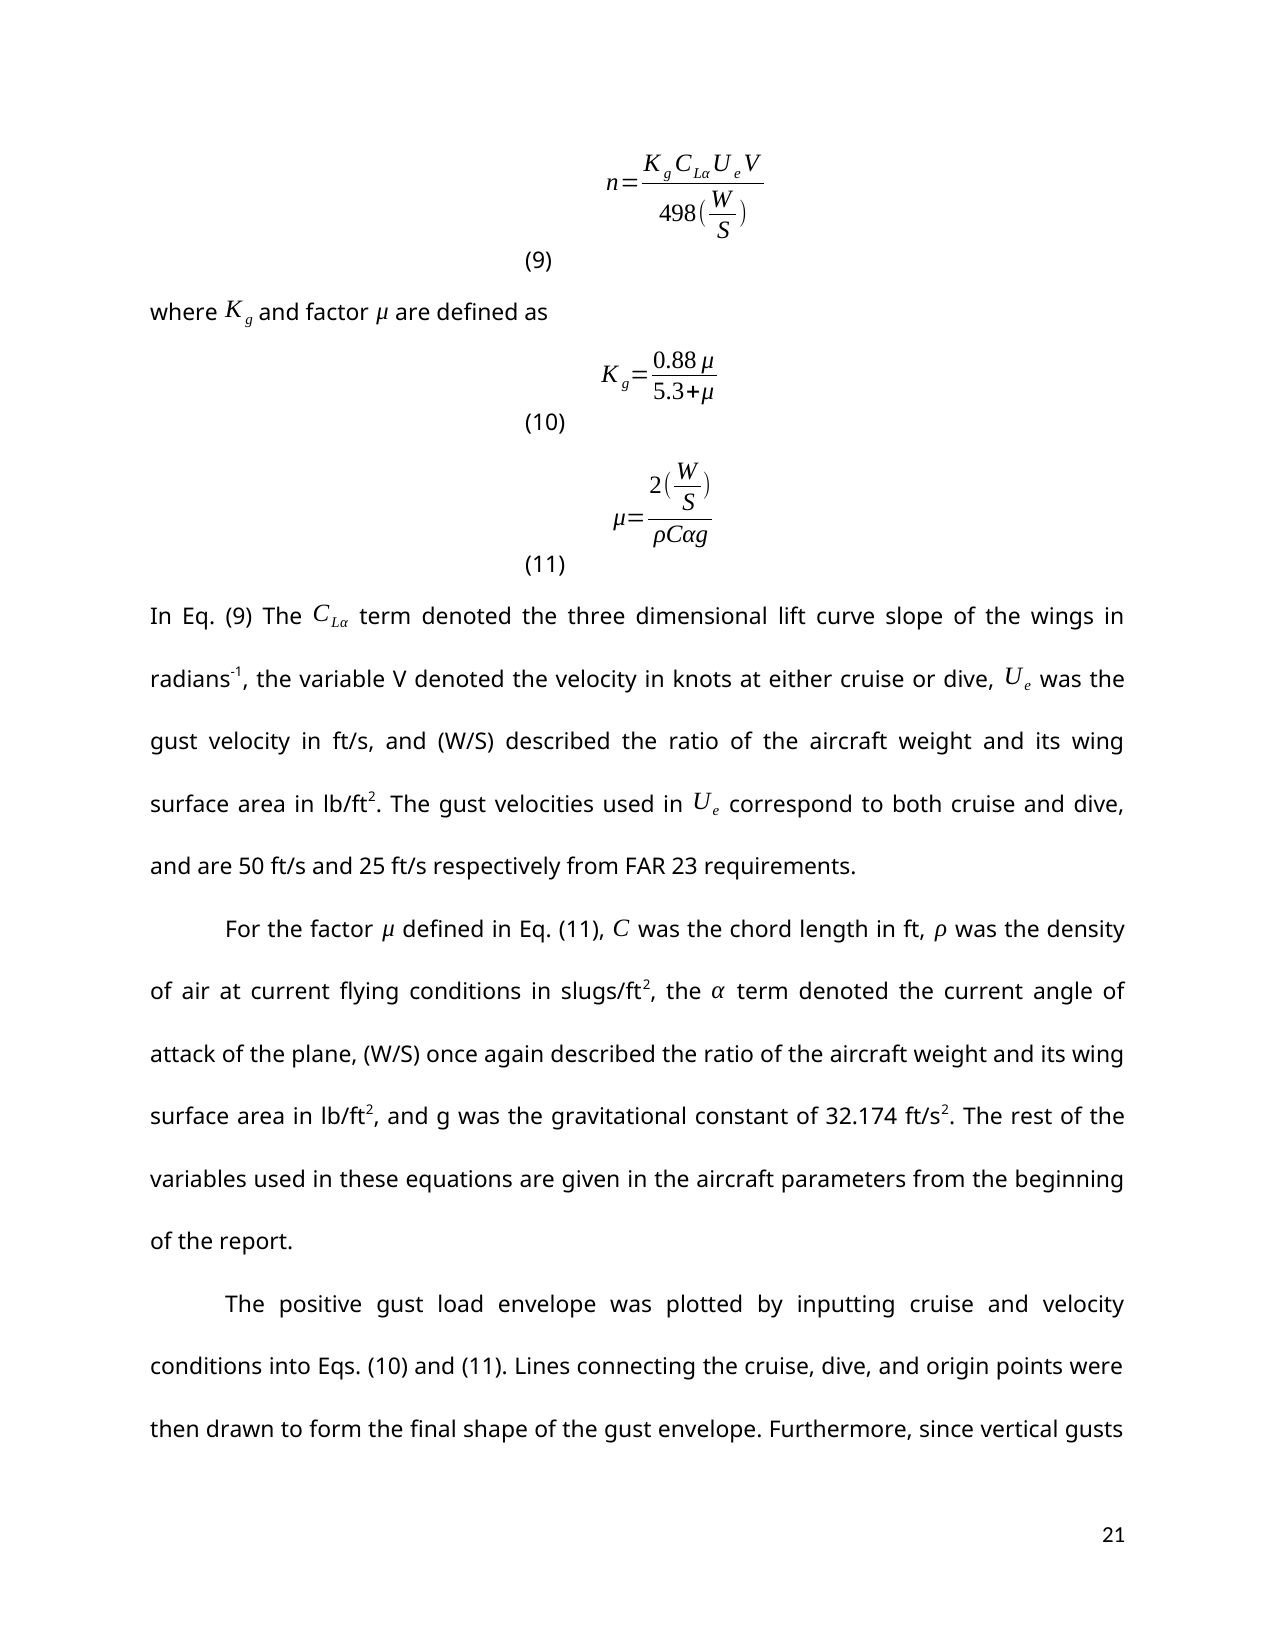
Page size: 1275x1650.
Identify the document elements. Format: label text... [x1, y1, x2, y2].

text For the factor defined in Eq. (11), was the chord length in ft, was the density of air at current flying conditions in slugs/ft2, the term denoted the current angle of attack of the plane, (W/S) once again described the ratio of the aircraft weight and its wing surface area in lb/ft2, and g was the gravitational constant of 32.174 ft/s2. The rest of the variables used in these equations are given in the aircraft parameters from the beginning of the report. [150, 913, 1125, 1256]
text In Eq. (9) The term denoted the three dimensional lift curve slope of the wings in radians-1, the variable V denoted the velocity in knots at either cruise or dive, was the gust velocity in ft/s, and (W/S) described the ratio of the aircraft weight and its wing surface area in lb/ft2. The gust velocities used in correspond to both cruise and dive, and are 50 ft/s and 25 ft/s respectively from FAR 23 requirements. [150, 600, 1125, 881]
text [150, 1288, 1125, 1444]
text (10) [525, 347, 1125, 437]
text where and factor are defined as [150, 296, 1125, 327]
text (9) [525, 150, 1125, 275]
text (11) [525, 458, 1125, 579]
